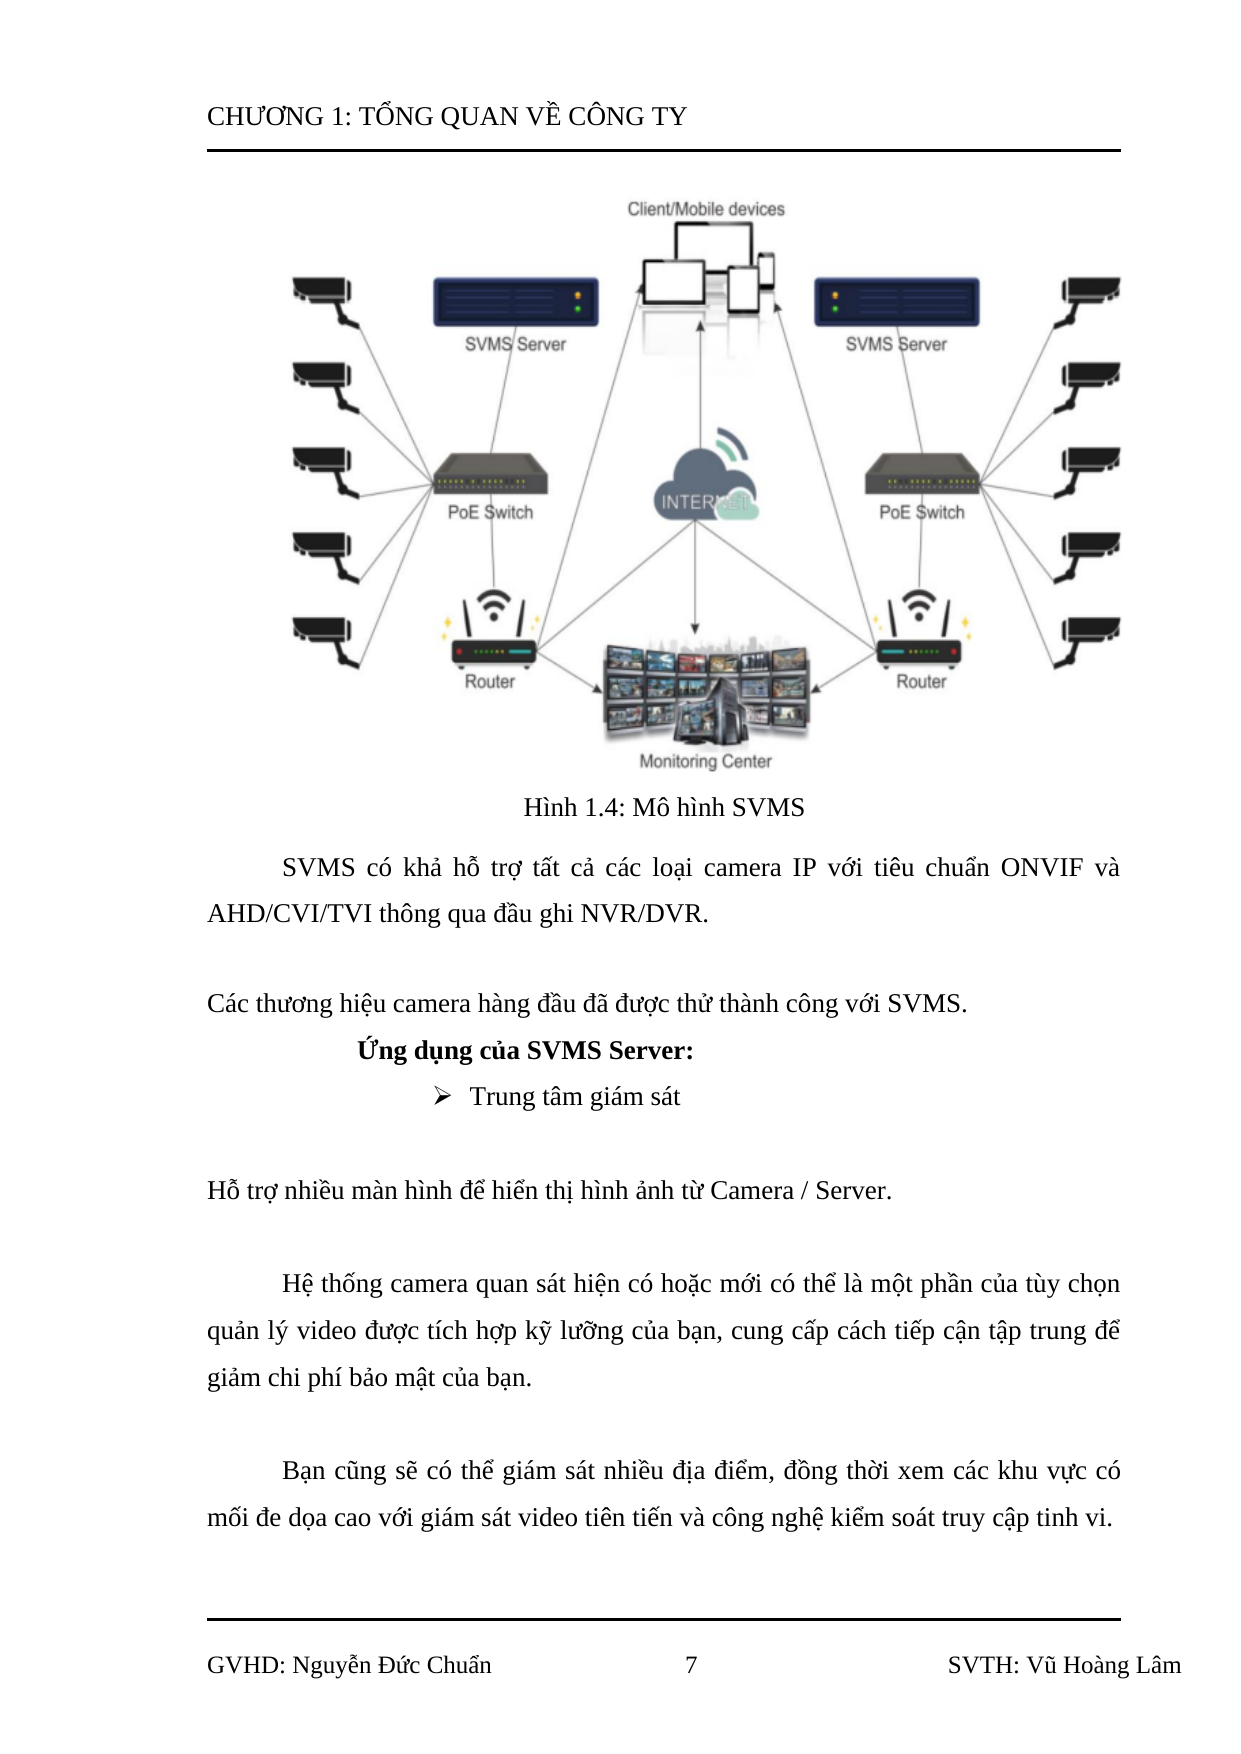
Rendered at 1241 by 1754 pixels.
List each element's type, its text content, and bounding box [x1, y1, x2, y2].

text Hỗ trợ nhiều màn hình để hiển thị hình ảnh từ Camera / Server. [207, 1174, 1122, 1205]
text Bạn cũng sẽ có thể giám sát nhiều địa điểm, đồng thời xem các khu vực có mối đe dọa cao với giám sát video tiên tiến và công nghệ kiểm soát truy cập tinh vi. [207, 1454, 1122, 1532]
picture [281, 195, 1131, 773]
list Trung tâm giám sát [432, 1080, 1122, 1112]
subtitle Hình 1.4: Mô hình SVMS [207, 791, 1122, 822]
text Hệ thống camera quan sát hiện có hoặc mới có thể là một phần của tùy chọn quản lý video được tích hợp kỹ lưỡng của bạn, cung cấp cách tiếp cận tập trung để giảm chi phí bảo mật của bạn. [207, 1267, 1122, 1392]
text Ứng dụng của SVMS Server: [282, 1034, 1122, 1065]
text Các thương hiệu camera hàng đầu đã được thử thành công với SVMS. [207, 987, 1122, 1018]
text SVMS có khả hỗ trợ tất cả các loại camera IP với tiêu chuẩn ONVIF và AHD/CVI/TVI thông qua đầu ghi NVR/DVR. [207, 851, 1122, 928]
